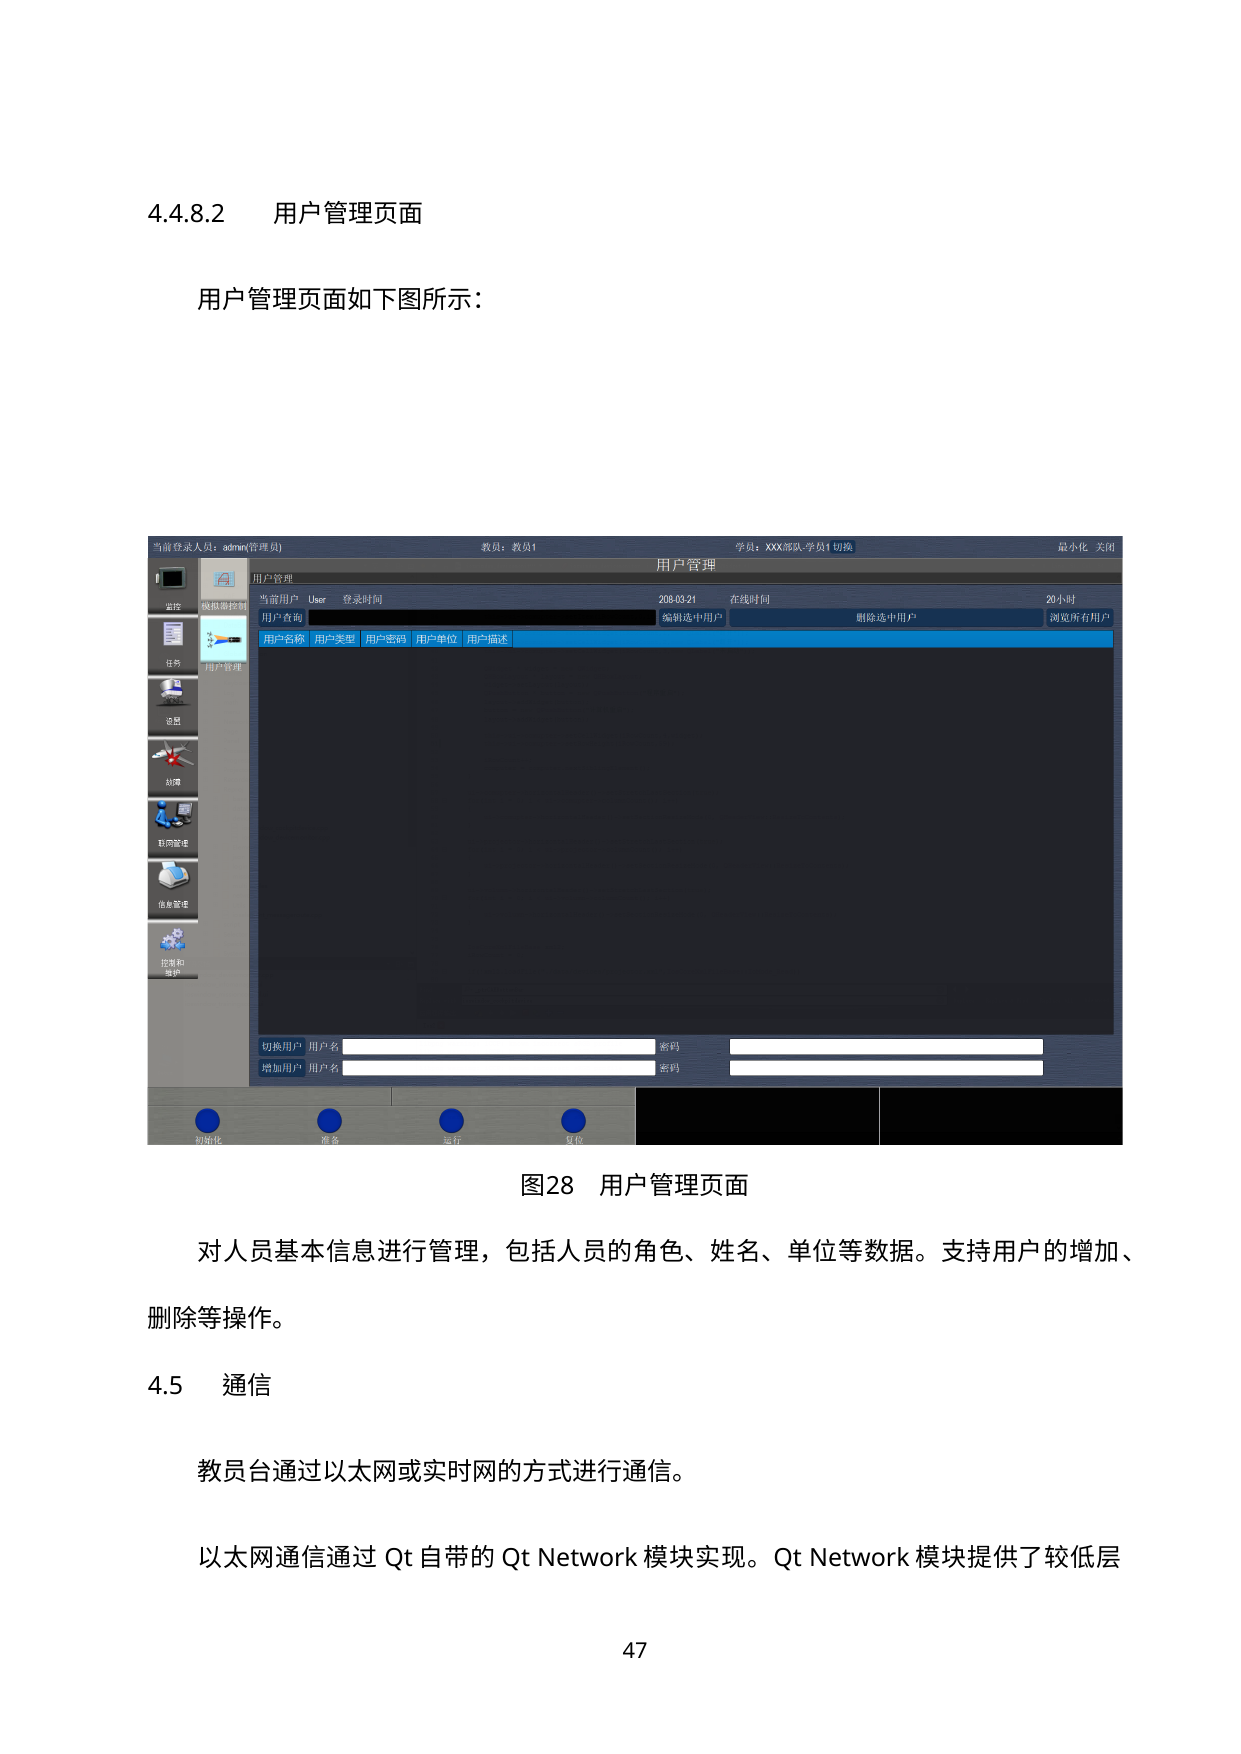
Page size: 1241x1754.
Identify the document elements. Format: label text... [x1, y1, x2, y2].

subtitle 通信 [148, 1351, 1122, 1419]
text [148, 1522, 1122, 1590]
text 用户管理页面 [148, 1160, 1122, 1202]
text 用户管理页面如下图所示： [148, 263, 1122, 331]
text 教员台通过以太网或实时网的方式进行通信。 [148, 1436, 1122, 1504]
picture [147, 535, 1123, 1145]
subtitle 用户管理页面 [148, 178, 1122, 246]
text 对人员基本信息进行管理，包括人员的角色、姓名、单位等数据。支持用户的增加、删除等操作。 [148, 1215, 1122, 1351]
